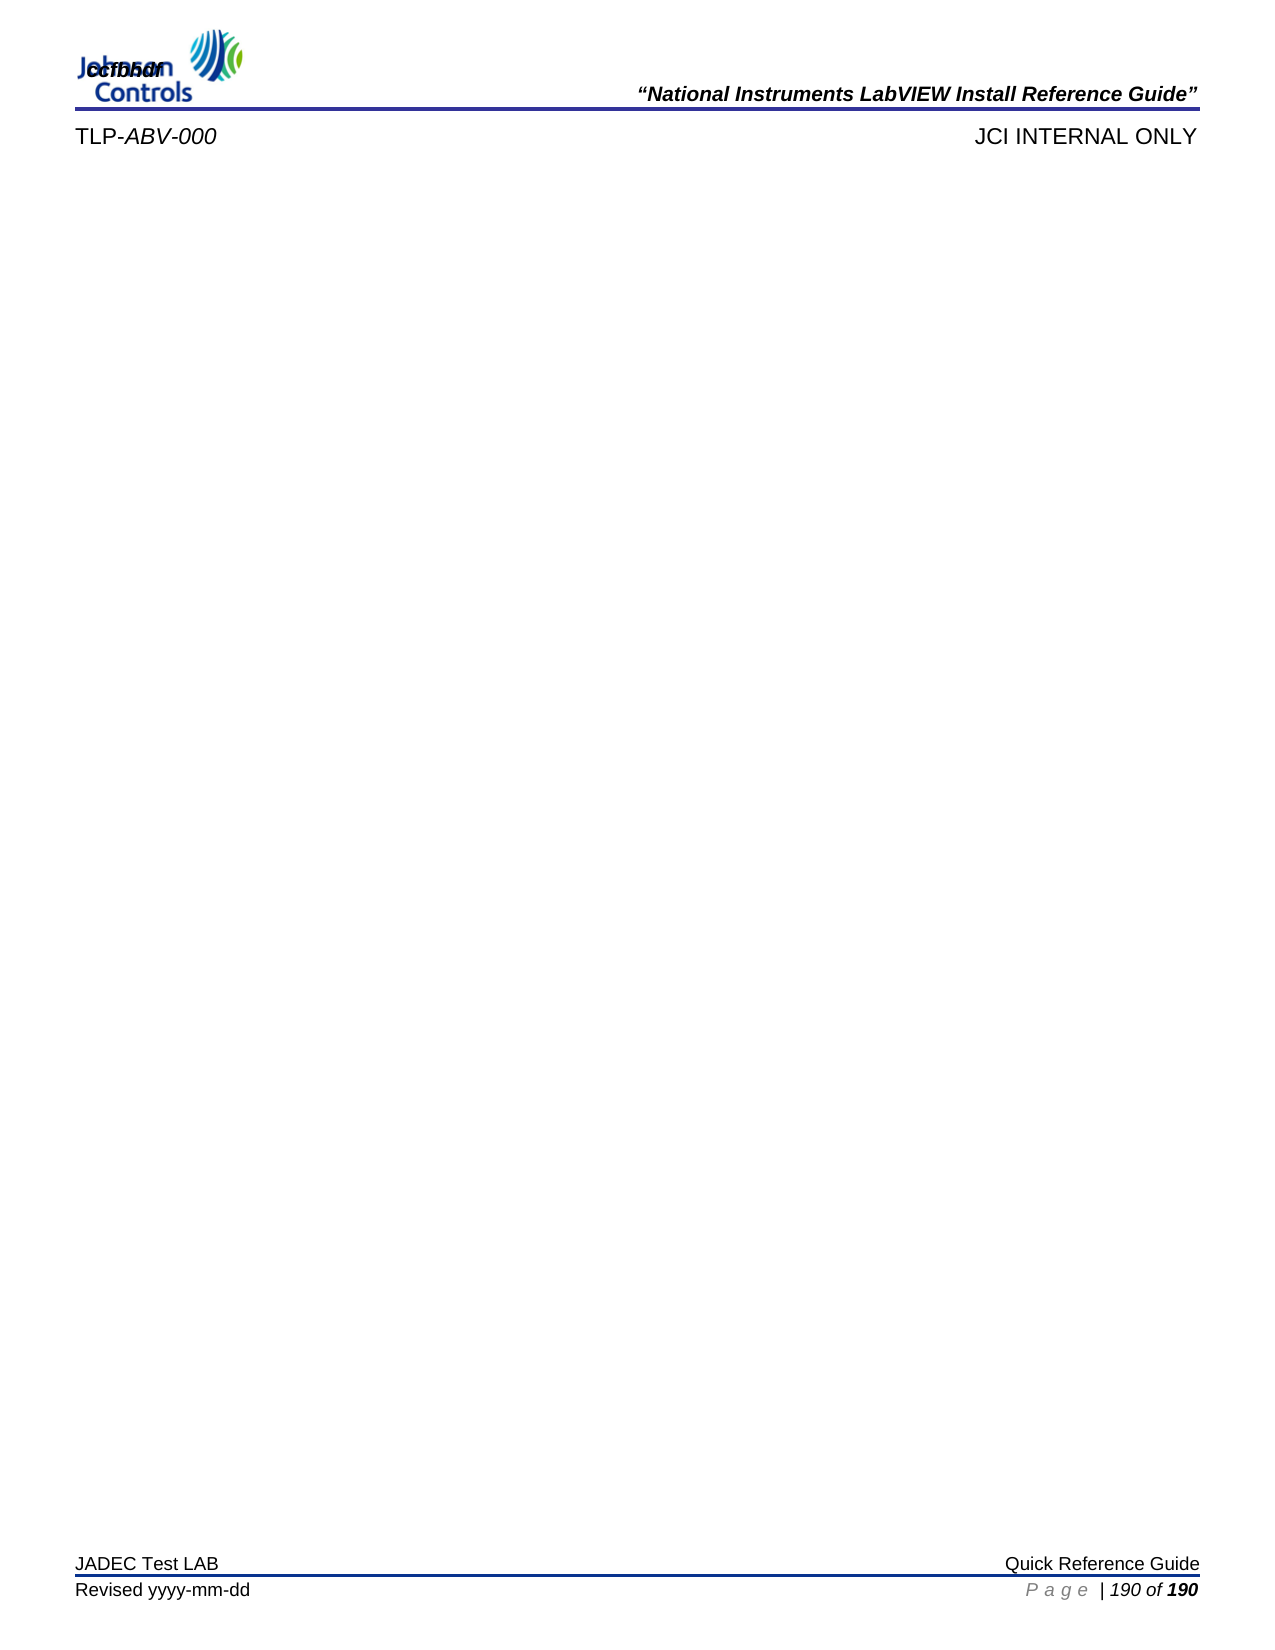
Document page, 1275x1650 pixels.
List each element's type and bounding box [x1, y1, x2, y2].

picture [76, 26, 246, 105]
